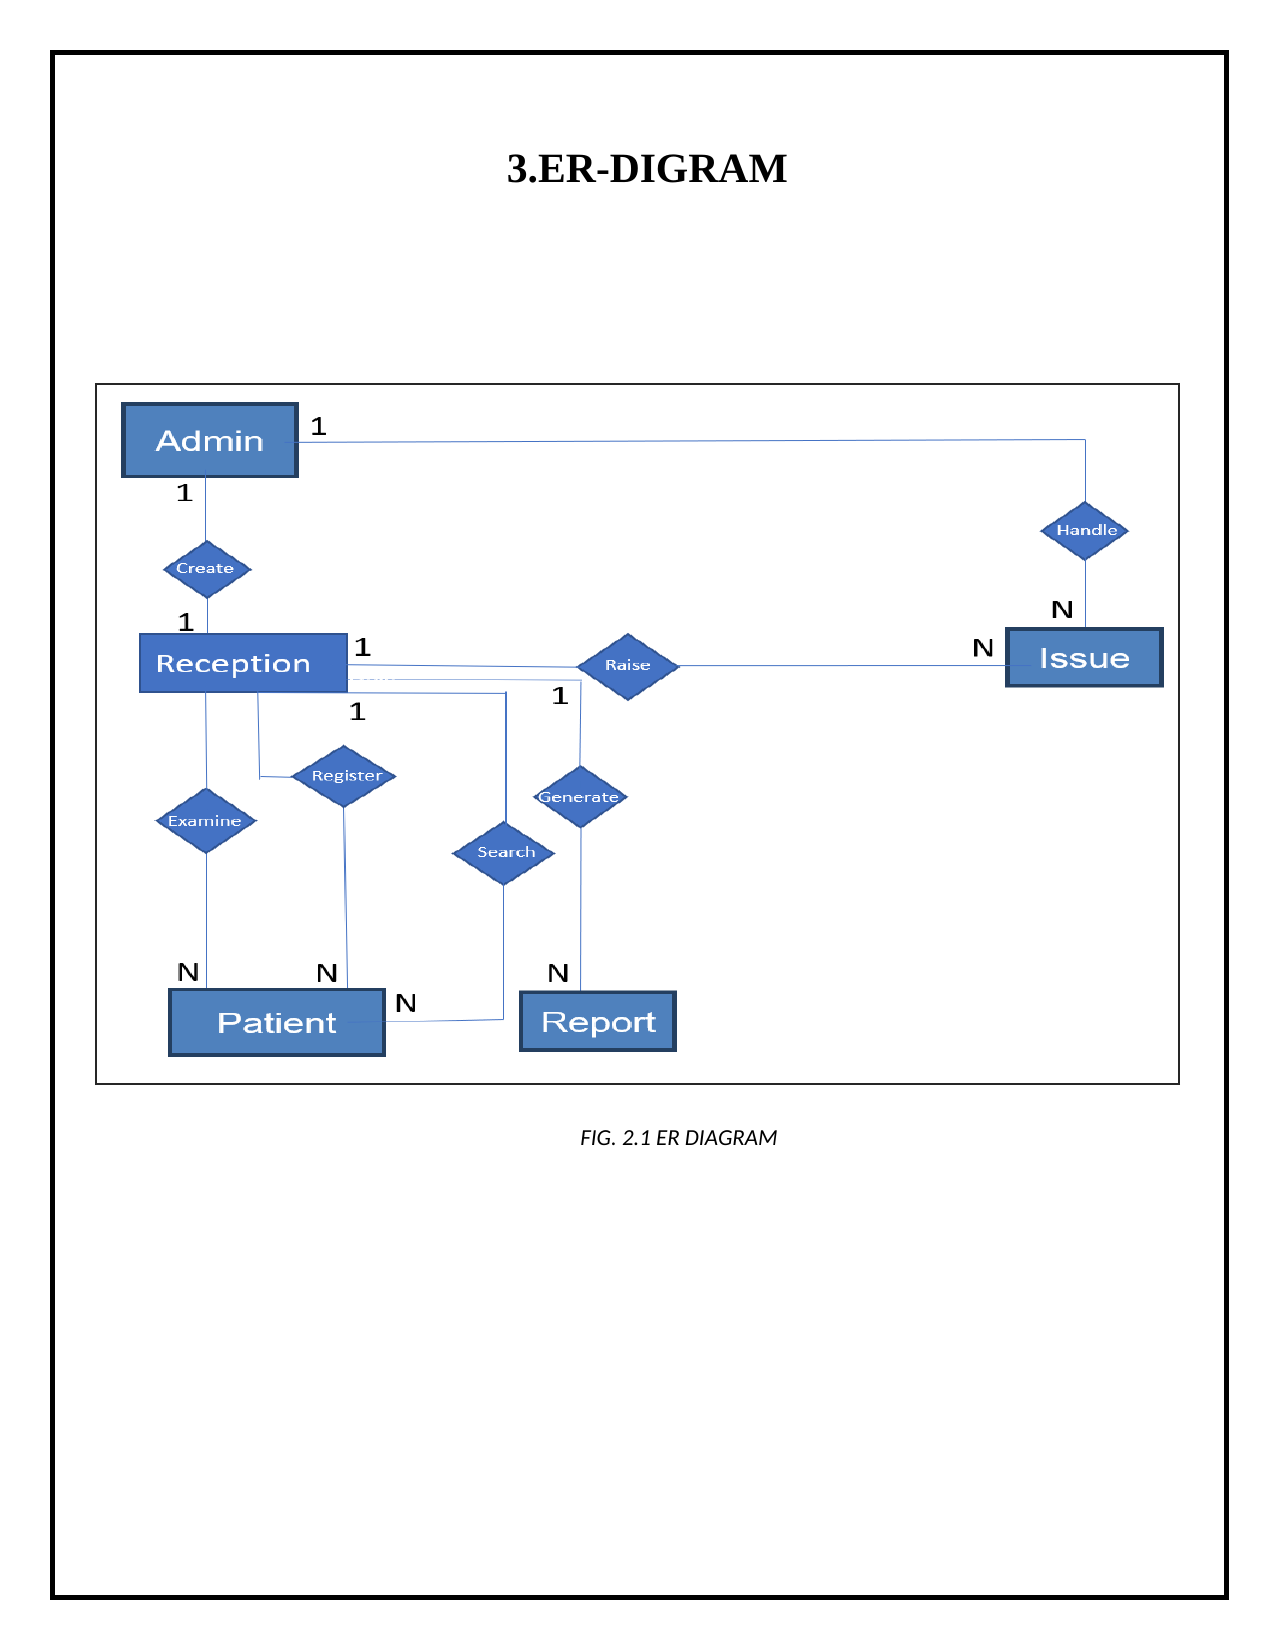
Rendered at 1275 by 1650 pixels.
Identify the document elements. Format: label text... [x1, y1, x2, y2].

text FIG. 2.1 ER DIAGRAM [131, 1123, 1224, 1151]
picture [97, 385, 1178, 1083]
text 3.ER-DIGRAM [206, 144, 1088, 192]
